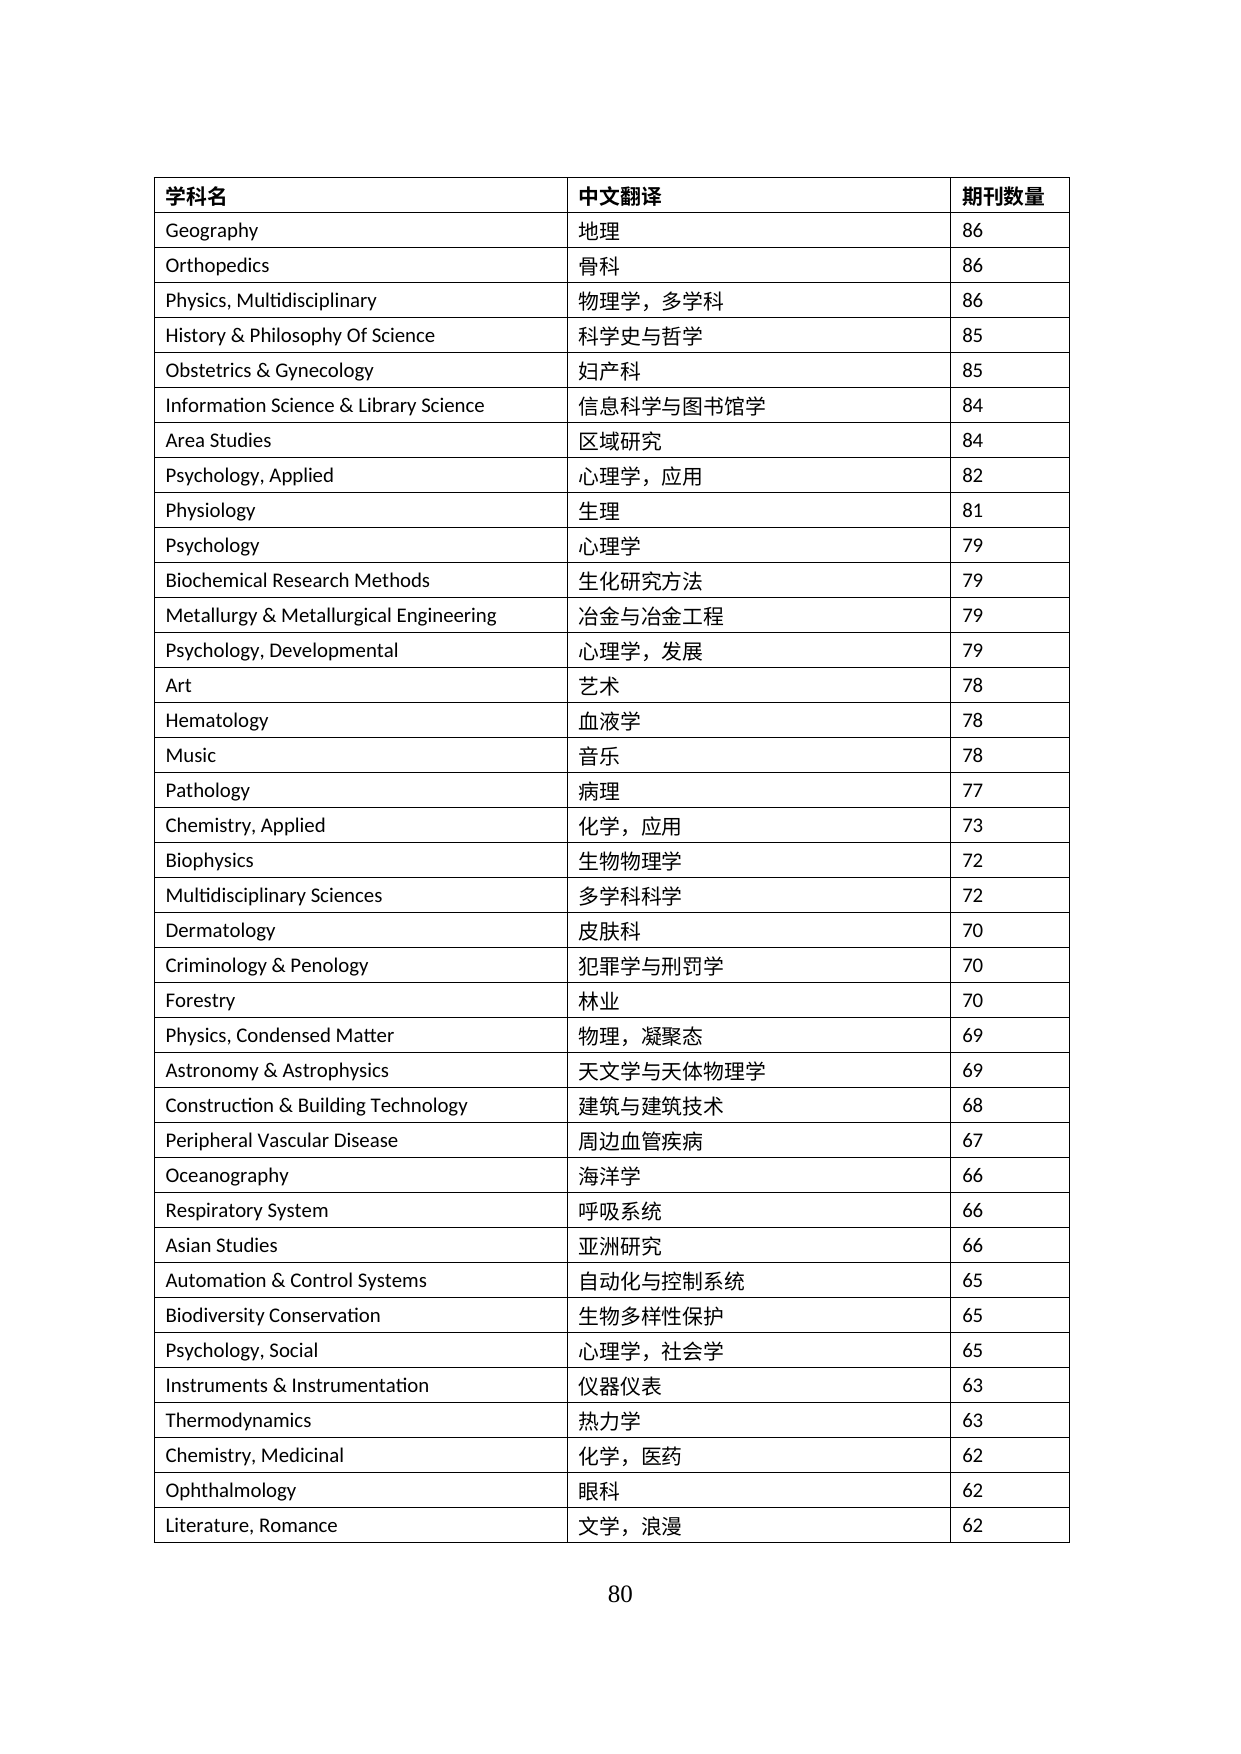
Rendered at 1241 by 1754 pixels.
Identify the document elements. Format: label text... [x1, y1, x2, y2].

table_cell 化学，医药 [568, 1438, 950, 1472]
table_header 学科名 [155, 178, 567, 212]
table_cell 海洋学 [568, 1158, 950, 1192]
table_cell Oceanography [155, 1158, 567, 1192]
table_cell Music [155, 738, 567, 772]
table_cell Asian Studies [155, 1228, 567, 1262]
table_cell Pathology [155, 773, 567, 807]
table_cell Thermodynamics [155, 1403, 567, 1437]
table_cell 亚洲研究 [568, 1228, 950, 1262]
table_cell Chemistry, Medicinal [155, 1438, 567, 1472]
table_cell Multidisciplinary Sciences [155, 878, 567, 912]
table_cell Peripheral Vascular Disease [155, 1123, 567, 1157]
table_cell 63 [951, 1403, 1069, 1437]
table_cell 69 [951, 1018, 1069, 1052]
table_cell Information Science & Library Science [155, 388, 567, 422]
table_cell 犯罪学与刑罚学 [568, 948, 950, 982]
table_cell 79 [951, 563, 1069, 597]
table_cell 66 [951, 1193, 1069, 1227]
table_cell 眼科 [568, 1473, 950, 1507]
table_cell Area Studies [155, 423, 567, 457]
table_cell 78 [951, 738, 1069, 772]
table_cell 化学，应用 [568, 808, 950, 842]
table_cell 冶金与冶金工程 [568, 598, 950, 632]
table_cell 85 [951, 353, 1069, 387]
table_cell 86 [951, 213, 1069, 247]
table_cell Instruments & Instrumentation [155, 1368, 567, 1402]
table_cell 心理学，应用 [568, 458, 950, 492]
table_cell 自动化与控制系统 [568, 1263, 950, 1297]
table_cell 物理，凝聚态 [568, 1018, 950, 1052]
table_cell 81 [951, 493, 1069, 527]
table_cell 67 [951, 1123, 1069, 1157]
table_cell 心理学，社会学 [568, 1333, 950, 1367]
table_cell 79 [951, 528, 1069, 562]
table_cell 多学科科学 [568, 878, 950, 912]
table_cell 62 [951, 1438, 1069, 1472]
table_cell Orthopedics [155, 248, 567, 282]
table_cell 85 [951, 318, 1069, 352]
table_cell 86 [951, 283, 1069, 317]
table_cell 周边血管疾病 [568, 1123, 950, 1157]
table_cell 70 [951, 983, 1069, 1017]
table_cell 62 [951, 1473, 1069, 1507]
table_cell Biochemical Research Methods [155, 563, 567, 597]
table_cell 文学，浪漫 [568, 1508, 950, 1542]
table_cell 血液学 [568, 703, 950, 737]
table_cell 84 [951, 423, 1069, 457]
table_cell 皮肤科 [568, 913, 950, 947]
table_cell 72 [951, 878, 1069, 912]
table_cell Respiratory System [155, 1193, 567, 1227]
table_cell 77 [951, 773, 1069, 807]
table_cell 信息科学与图书馆学 [568, 388, 950, 422]
table_cell Astronomy & Astrophysics [155, 1053, 567, 1087]
table_cell Literature, Romance [155, 1508, 567, 1542]
table_cell 区域研究 [568, 423, 950, 457]
table_cell 妇产科 [568, 353, 950, 387]
table_cell 86 [951, 248, 1069, 282]
table_cell 65 [951, 1298, 1069, 1332]
table_cell 72 [951, 843, 1069, 877]
table_cell 仪器仪表 [568, 1368, 950, 1402]
table_cell 生物物理学 [568, 843, 950, 877]
table_cell History & Philosophy Of Science [155, 318, 567, 352]
table_cell 62 [951, 1508, 1069, 1542]
table_cell Criminology & Penology [155, 948, 567, 982]
table_cell Psychology, Social [155, 1333, 567, 1367]
table_cell Dermatology [155, 913, 567, 947]
table_cell Physics, Condensed Matter [155, 1018, 567, 1052]
table_cell 病理 [568, 773, 950, 807]
table_cell 68 [951, 1088, 1069, 1122]
table_cell Construction & Building Technology [155, 1088, 567, 1122]
table_cell 生物多样性保护 [568, 1298, 950, 1332]
table_cell Physics, Multidisciplinary [155, 283, 567, 317]
table_cell Psychology [155, 528, 567, 562]
table_cell 82 [951, 458, 1069, 492]
table_cell 63 [951, 1368, 1069, 1402]
table_cell Psychology, Applied [155, 458, 567, 492]
table_cell 生理 [568, 493, 950, 527]
table_cell 79 [951, 633, 1069, 667]
table_cell Hematology [155, 703, 567, 737]
table_cell 呼吸系统 [568, 1193, 950, 1227]
table_cell Biodiversity Conservation [155, 1298, 567, 1332]
table_cell Physiology [155, 493, 567, 527]
table_cell 70 [951, 948, 1069, 982]
table_cell Biophysics [155, 843, 567, 877]
table_cell 66 [951, 1158, 1069, 1192]
table_cell Chemistry, Applied [155, 808, 567, 842]
table_cell 84 [951, 388, 1069, 422]
table_cell Psychology, Developmental [155, 633, 567, 667]
table_cell Ophthalmology [155, 1473, 567, 1507]
table_cell 73 [951, 808, 1069, 842]
table_cell 70 [951, 913, 1069, 947]
table_cell 79 [951, 598, 1069, 632]
table_cell 艺术 [568, 668, 950, 702]
table_cell 科学史与哲学 [568, 318, 950, 352]
table_cell 心理学，发展 [568, 633, 950, 667]
table_cell 骨科 [568, 248, 950, 282]
table_cell 78 [951, 668, 1069, 702]
table_cell Art [155, 668, 567, 702]
table_cell 65 [951, 1333, 1069, 1367]
table_cell Forestry [155, 983, 567, 1017]
table_cell 心理学 [568, 528, 950, 562]
table_cell Metallurgy & Metallurgical Engineering [155, 598, 567, 632]
table_cell Obstetrics & Gynecology [155, 353, 567, 387]
table_header 期刊数量 [951, 178, 1069, 212]
table_cell 78 [951, 703, 1069, 737]
table_cell 69 [951, 1053, 1069, 1087]
table_cell 林业 [568, 983, 950, 1017]
table_header 中文翻译 [568, 178, 950, 212]
table_cell 建筑与建筑技术 [568, 1088, 950, 1122]
table_cell 生化研究方法 [568, 563, 950, 597]
table_cell 音乐 [568, 738, 950, 772]
table_cell 地理 [568, 213, 950, 247]
table_cell 热力学 [568, 1403, 950, 1437]
table_cell 天文学与天体物理学 [568, 1053, 950, 1087]
table_cell 65 [951, 1263, 1069, 1297]
table_cell 物理学，多学科 [568, 283, 950, 317]
table_cell Automation & Control Systems [155, 1263, 567, 1297]
table_cell Geography [155, 213, 567, 247]
table_cell 66 [951, 1228, 1069, 1262]
